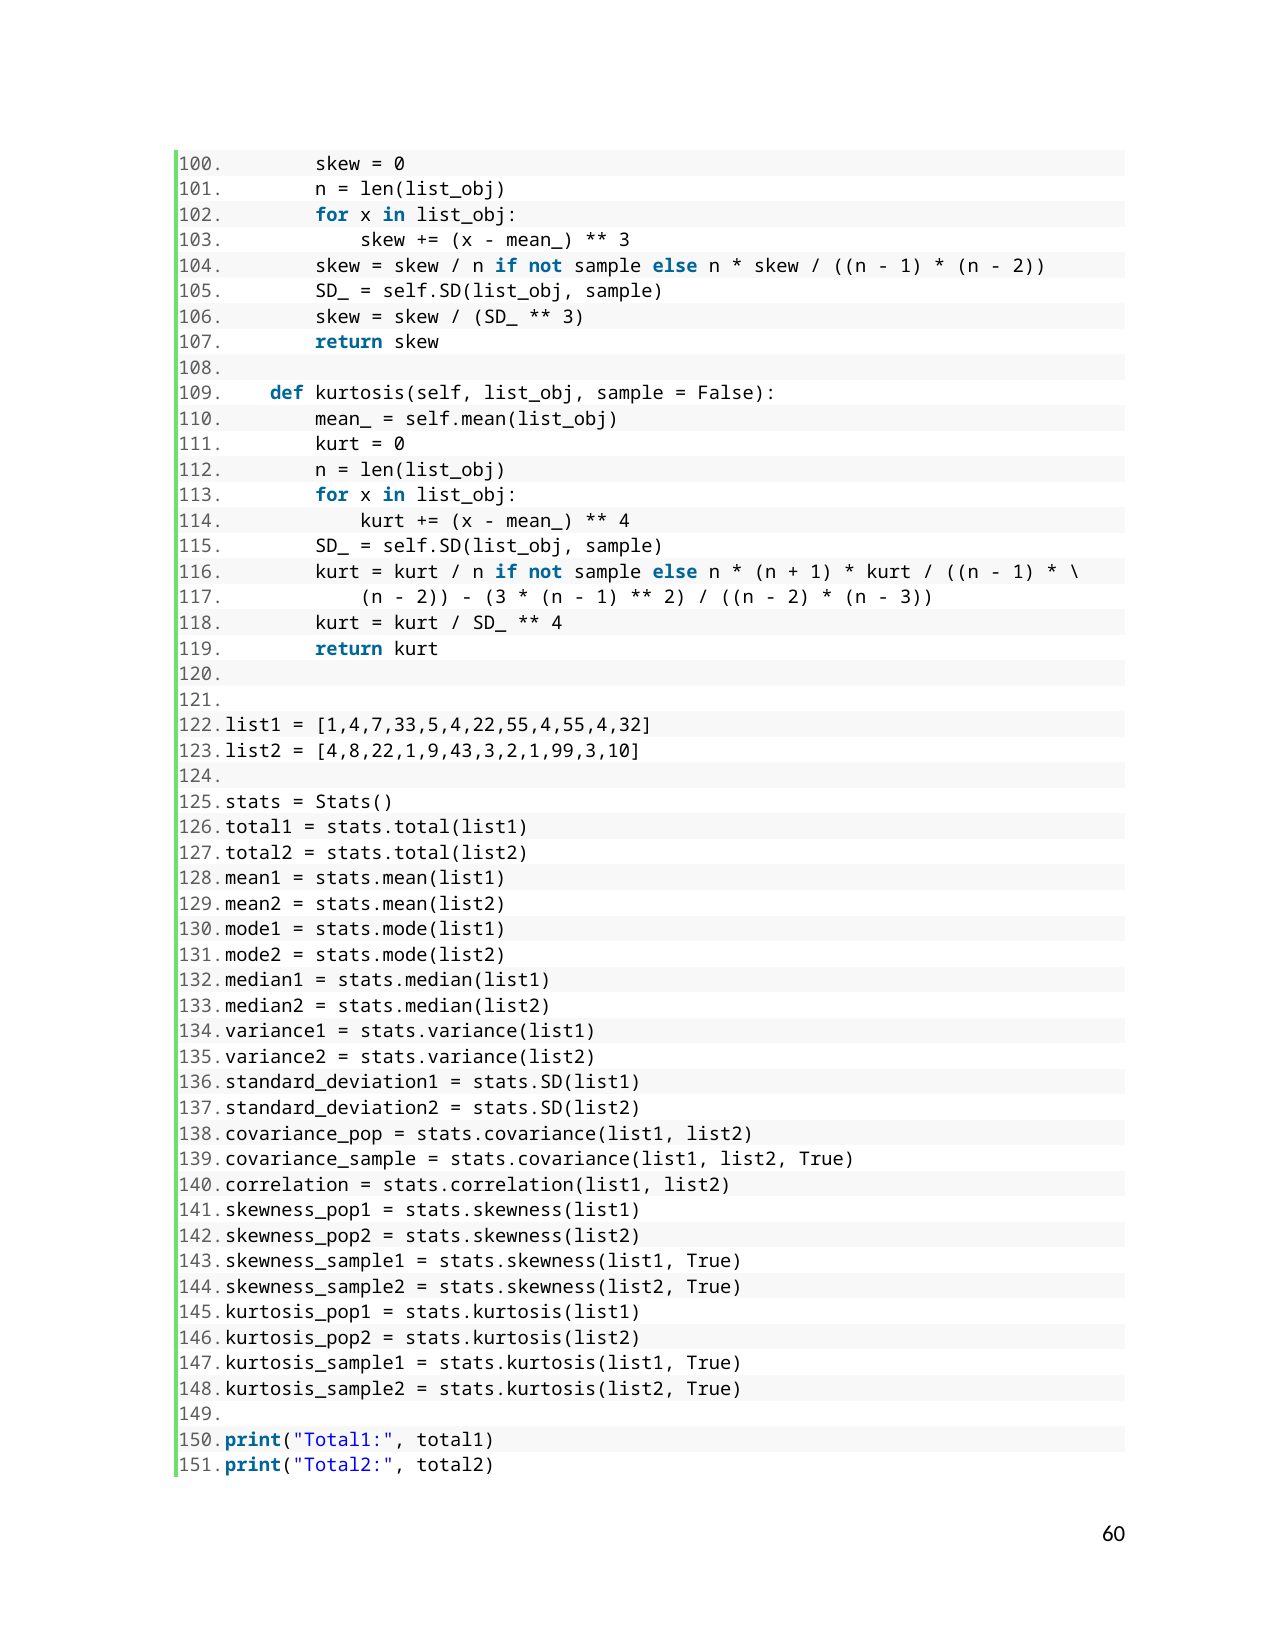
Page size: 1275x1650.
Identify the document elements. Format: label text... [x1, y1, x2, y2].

list kurtosis_pop2 = stats.kurtosis(list2) [178, 1324, 1125, 1349]
list total1 = stats.total(list1) [178, 813, 1125, 839]
list kurt = kurt / n if not sample else n * (n + 1) * kurt / ((n - 1) * \ [178, 558, 1125, 584]
list return kurt [178, 635, 1125, 660]
list (n - 2)) - (3 * (n - 1) ** 2) / ((n - 2) * (n - 3)) [178, 584, 1125, 609]
list standard_deviation1 = stats.SD(list1) [178, 1069, 1125, 1094]
list variance2 = stats.variance(list2) [178, 1043, 1125, 1069]
list kurtosis_sample2 = stats.kurtosis(list2, True) [178, 1375, 1125, 1401]
list covariance_pop = stats.covariance(list1, list2) [178, 1120, 1125, 1145]
list correlation = stats.correlation(list1, list2) [178, 1171, 1125, 1196]
list mean_ = self.mean(list_obj) [178, 405, 1125, 431]
list mean2 = stats.mean(list2) [178, 890, 1125, 916]
list skew += (x - mean_) ** 3 [178, 227, 1125, 252]
list SD_ = self.SD(list_obj, sample) [178, 278, 1125, 303]
list mode2 = stats.mode(list2) [178, 941, 1125, 967]
list skewness_sample1 = stats.skewness(list1, True) [178, 1247, 1125, 1273]
list list1 = [1,4,7,33,5,4,22,55,4,55,4,32] [178, 711, 1125, 737]
list skewness_pop2 = stats.skewness(list2) [178, 1222, 1125, 1247]
list list2 = [4,8,22,1,9,43,3,2,1,99,3,10] [178, 737, 1125, 762]
list kurt = kurt / SD_ ** 4 [178, 609, 1125, 635]
list stats = Stats() [178, 788, 1125, 813]
list kurt = 0 [178, 431, 1125, 456]
list mean1 = stats.mean(list1) [178, 864, 1125, 890]
list kurtosis_sample1 = stats.kurtosis(list1, True) [178, 1349, 1125, 1375]
list print("Total1:", total1) [178, 1426, 1125, 1452]
list kurtosis_pop1 = stats.kurtosis(list1) [178, 1298, 1125, 1324]
list skewness_sample2 = stats.skewness(list2, True) [178, 1273, 1125, 1298]
list variance1 = stats.variance(list1) [178, 1018, 1125, 1043]
list return skew [178, 329, 1125, 354]
list SD_ = self.SD(list_obj, sample) [178, 533, 1125, 558]
list skew = skew / (SD_ ** 3) [178, 303, 1125, 329]
list skew = 0 [178, 150, 1125, 176]
list print("Total2:", total2) [178, 1452, 1125, 1477]
list covariance_sample = stats.covariance(list1, list2, True) [178, 1145, 1125, 1171]
list skew = skew / n if not sample else n * skew / ((n - 1) * (n - 2)) [178, 252, 1125, 278]
list n = len(list_obj) [178, 456, 1125, 482]
list n = len(list_obj) [178, 176, 1125, 201]
list median1 = stats.median(list1) [178, 967, 1125, 992]
list mode1 = stats.mode(list1) [178, 916, 1125, 941]
list total2 = stats.total(list2) [178, 839, 1125, 864]
list def kurtosis(self, list_obj, sample = False): [178, 380, 1125, 405]
list for x in list_obj: [178, 201, 1125, 227]
list for x in list_obj: [178, 482, 1125, 507]
list skewness_pop1 = stats.skewness(list1) [178, 1196, 1125, 1222]
list standard_deviation2 = stats.SD(list2) [178, 1094, 1125, 1120]
list median2 = stats.median(list2) [178, 992, 1125, 1018]
list kurt += (x - mean_) ** 4 [178, 507, 1125, 533]
